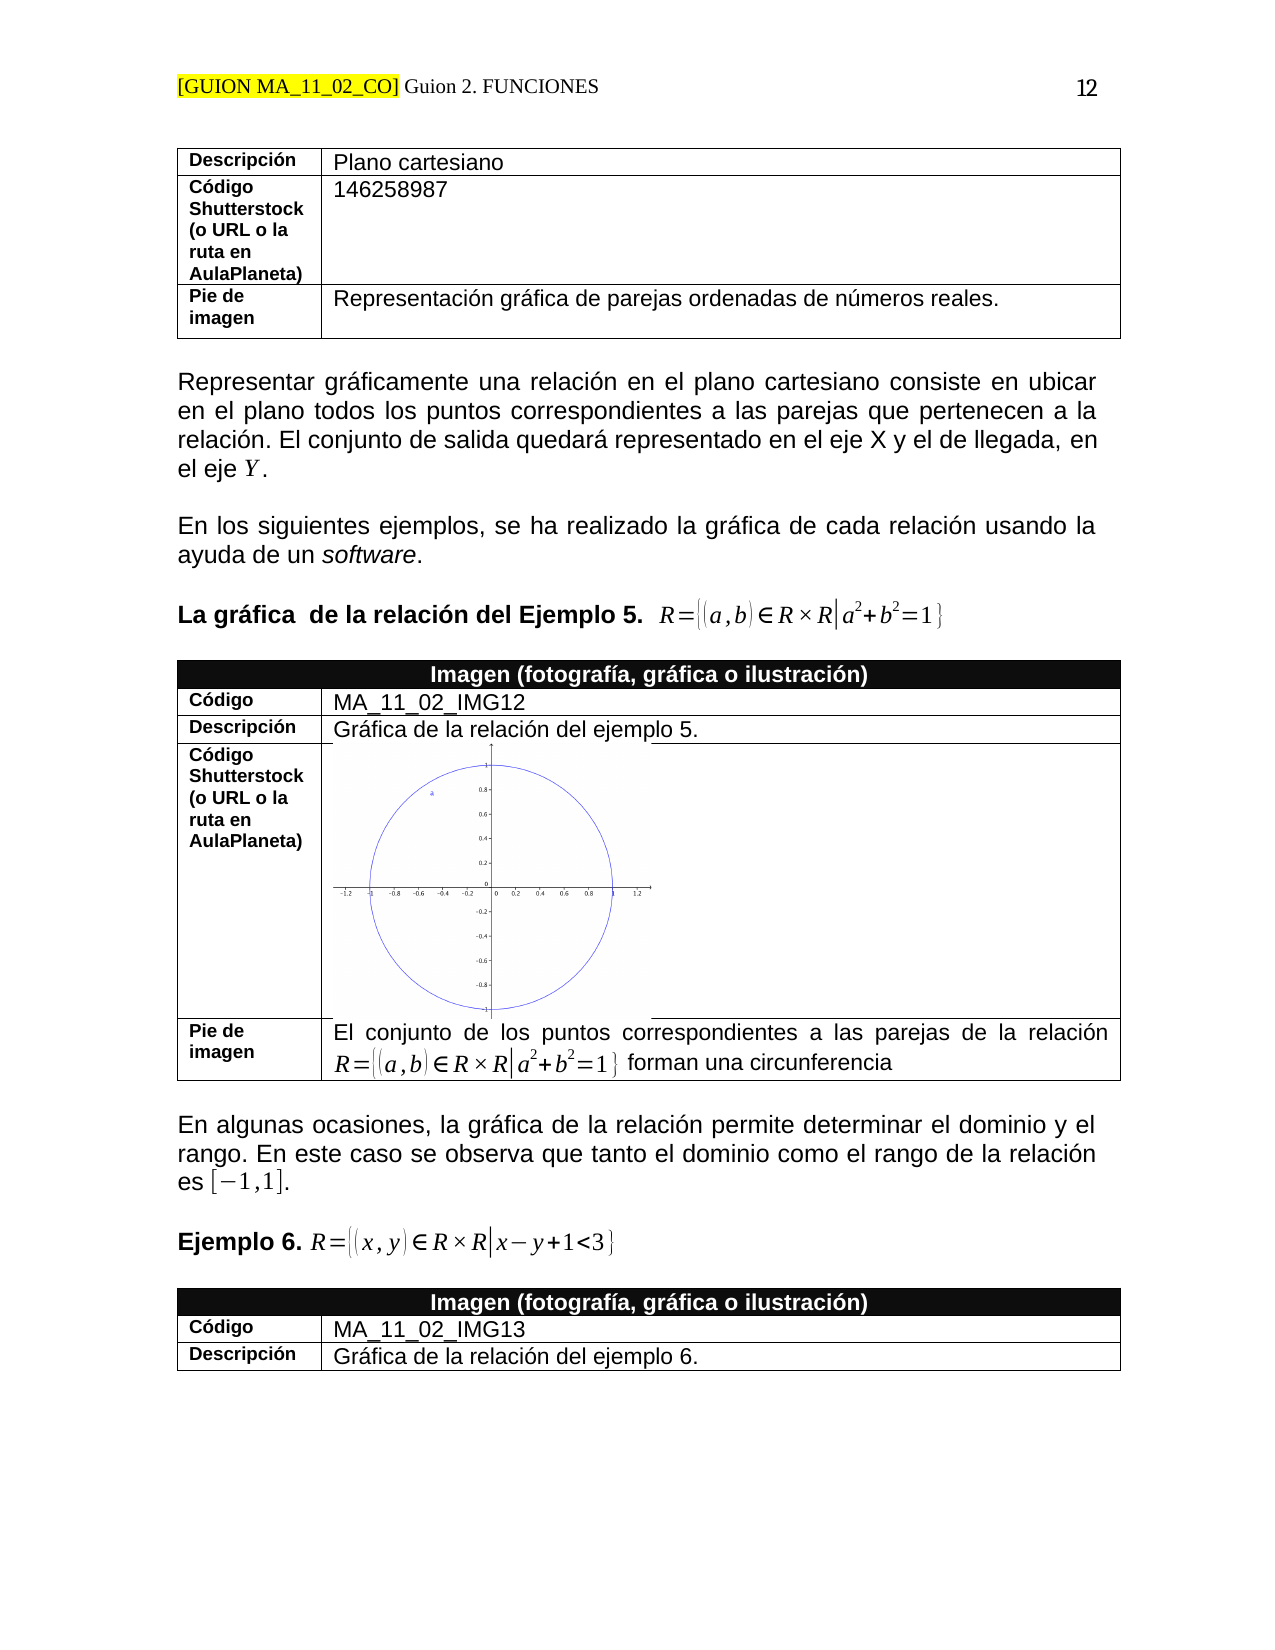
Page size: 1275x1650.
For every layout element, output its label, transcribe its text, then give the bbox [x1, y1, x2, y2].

table_cell Código [178, 689, 321, 715]
table_cell Código Shutterstock (o URL o la ruta en AulaPlaneta) [178, 744, 321, 1018]
table_cell MA_11_02_IMG12 [322, 689, 1120, 715]
table_cell Código [178, 1316, 321, 1342]
table_cell Gráfica de la relación del ejemplo 6. [322, 1343, 1120, 1369]
table_cell Descripción [178, 1343, 321, 1369]
table_cell El conjunto de los puntos correspondientes a las parejas de la relación forman una circunferencia [322, 1019, 1120, 1080]
text En los siguientes ejemplos, se ha realizado la gráfica de cada relación usando la ayuda de un software. [177, 511, 1098, 569]
table_cell Código Shutterstock (o URL o la ruta en AulaPlaneta) [178, 176, 321, 284]
table_cell 146258987 [322, 176, 1120, 284]
text Representar gráficamente una relación en el plano cartesiano consiste en ubicar en el plano todos los puntos correspondientes a las parejas que pertenecen a la relación. El conjunto de salida quedará representado en el eje X y el de llegada, en el eje . [177, 367, 1098, 482]
table_cell Pie de imagen [178, 1019, 321, 1080]
table_cell Plano cartesiano [322, 149, 1120, 175]
text En algunas ocasiones, la gráfica de la relación permite determinar el dominio y el rango. En este caso se observa que tanto el dominio como el rango de la relación es . [177, 1110, 1098, 1196]
table_cell Representación gráfica de parejas ordenadas de números reales. [322, 285, 1120, 338]
table_cell Pie de imagen [178, 285, 321, 338]
table_header Imagen (fotografía, gráfica o ilustración) [178, 661, 1120, 688]
table_cell Descripción [178, 716, 321, 743]
table_cell MA_11_02_IMG13 [322, 1316, 1120, 1342]
table_cell Descripción [178, 149, 321, 175]
table_cell [322, 744, 333, 1018]
table_cell [652, 744, 1120, 1018]
text La gráfica de la relación del Ejemplo 5. [177, 597, 1098, 632]
picture [333, 743, 652, 1019]
table_header Imagen (fotografía, gráfica o ilustración) [178, 1289, 1120, 1315]
text Ejemplo 6. [177, 1225, 1098, 1259]
table_cell Gráfica de la relación del ejemplo 5. [322, 716, 1120, 743]
